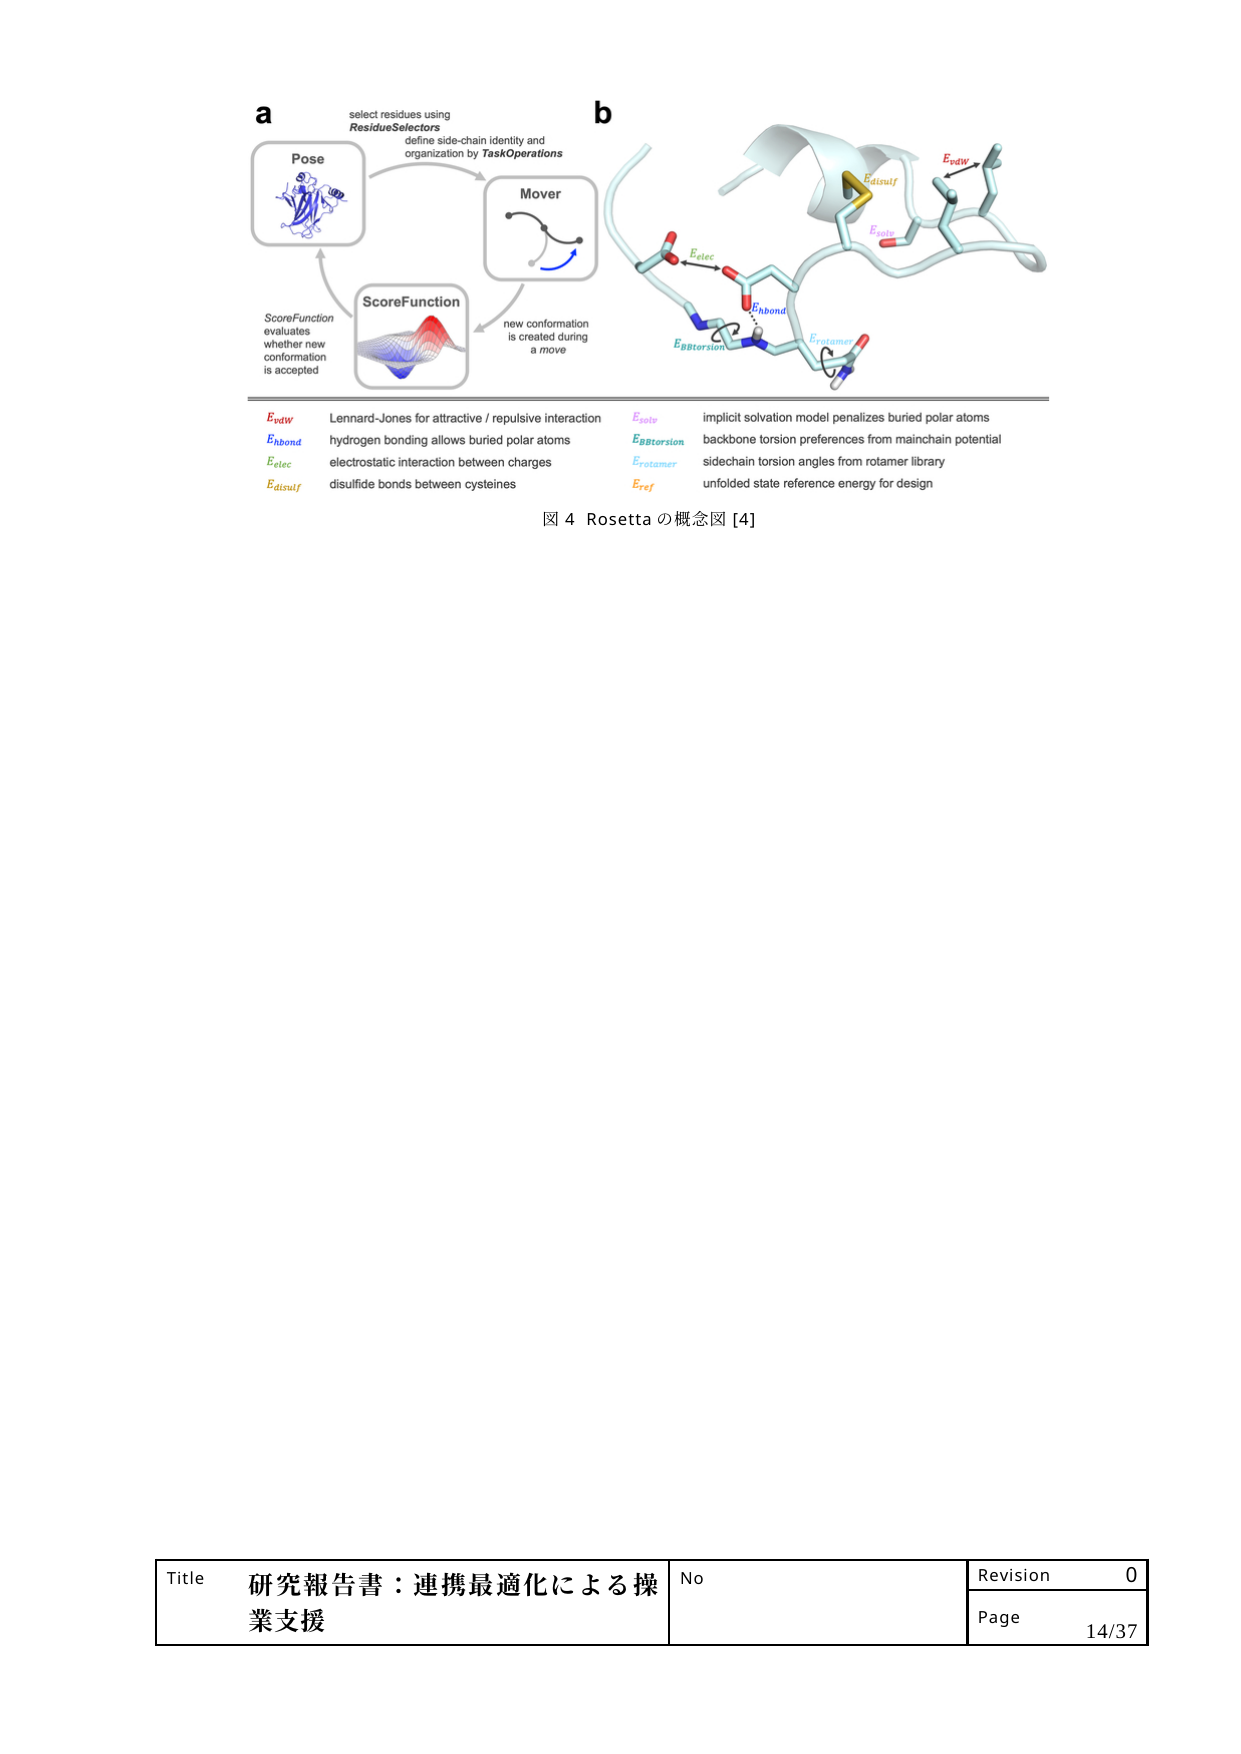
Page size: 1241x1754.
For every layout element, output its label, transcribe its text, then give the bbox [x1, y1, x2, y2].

text 図 4 Rosettaの概念図 [259, 493, 1038, 530]
picture [247, 100, 1050, 493]
